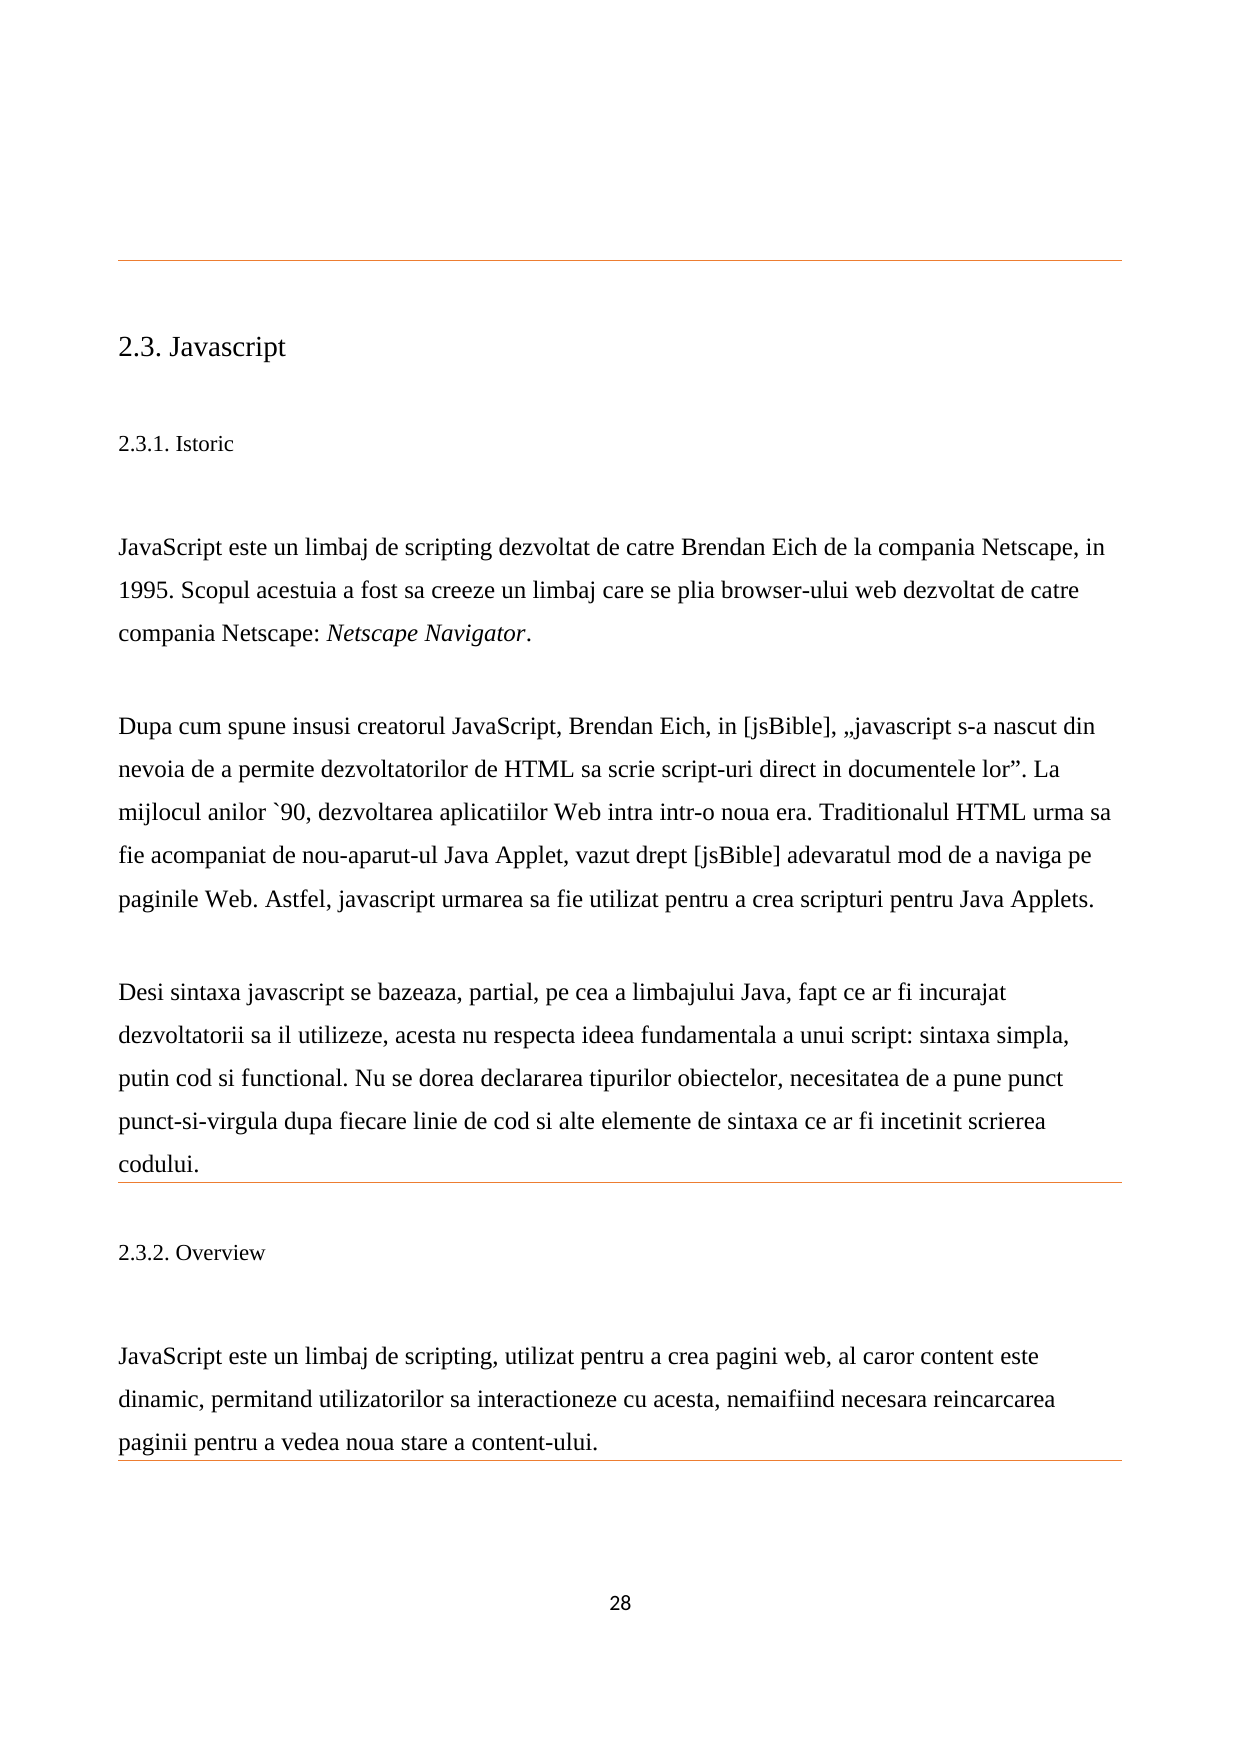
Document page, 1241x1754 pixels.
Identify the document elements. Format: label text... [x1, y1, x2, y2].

subtitle Dupa cum spune insusi creatorul JavaScript, Brendan Eich, in [jsBible], „javascript s-a nascut din nevoia de a permite dezvoltatorilor de HTML sa scrie script-uri direct in documentele lor”. La mijlocul anilor `90, dezvoltarea aplicatiilor Web intra intr-o noua era. Traditionalul HTML urma sa fie acompaniat de nou-aparut-ul Java Applet, vazut drept [jsBible] adevaratul mod de a naviga pe paginile Web. Astfel, javascript urmarea sa fie utilizat pentru a crea scripturi pentru Java Applets. [118, 711, 1122, 912]
text 2.3.2. Overview [118, 1239, 1122, 1266]
subtitle JavaScript este un limbaj de scripting dezvoltat de catre Brendan Eich de la compania Netscape, in 1995. Scopul acestuia a fost sa creeze un limbaj care se plia browser-ului web dezvoltat de catre compania Netscape: Netscape Navigator. [118, 532, 1122, 647]
subtitle Desi sintaxa javascript se bazeaza, partial, pe cea a limbajului Java, fapt ce ar fi incurajat dezvoltatorii sa il utilizeze, acesta nu respecta ideea fundamentala a unui script: sintaxa simpla, putin cod si functional. Nu se dorea declararea tipurilor obiectelor, necesitatea de a pune punct punct-si-virgula dupa fiecare linie de cod si alte elemente de sintaxa ce ar fi incetinit scrierea codului. [118, 977, 1122, 1182]
text 2.3. Javascript [118, 329, 1122, 363]
text 2.3.1. Istoric [118, 430, 1122, 456]
subtitle JavaScript este un limbaj de scripting, utilizat pentru a crea pagini web, al caror content este dinamic, permitand utilizatorilor sa interactioneze cu acesta, nemaifiind necesara reincarcarea paginii pentru a vedea noua stare a content-ului. [118, 1341, 1122, 1460]
